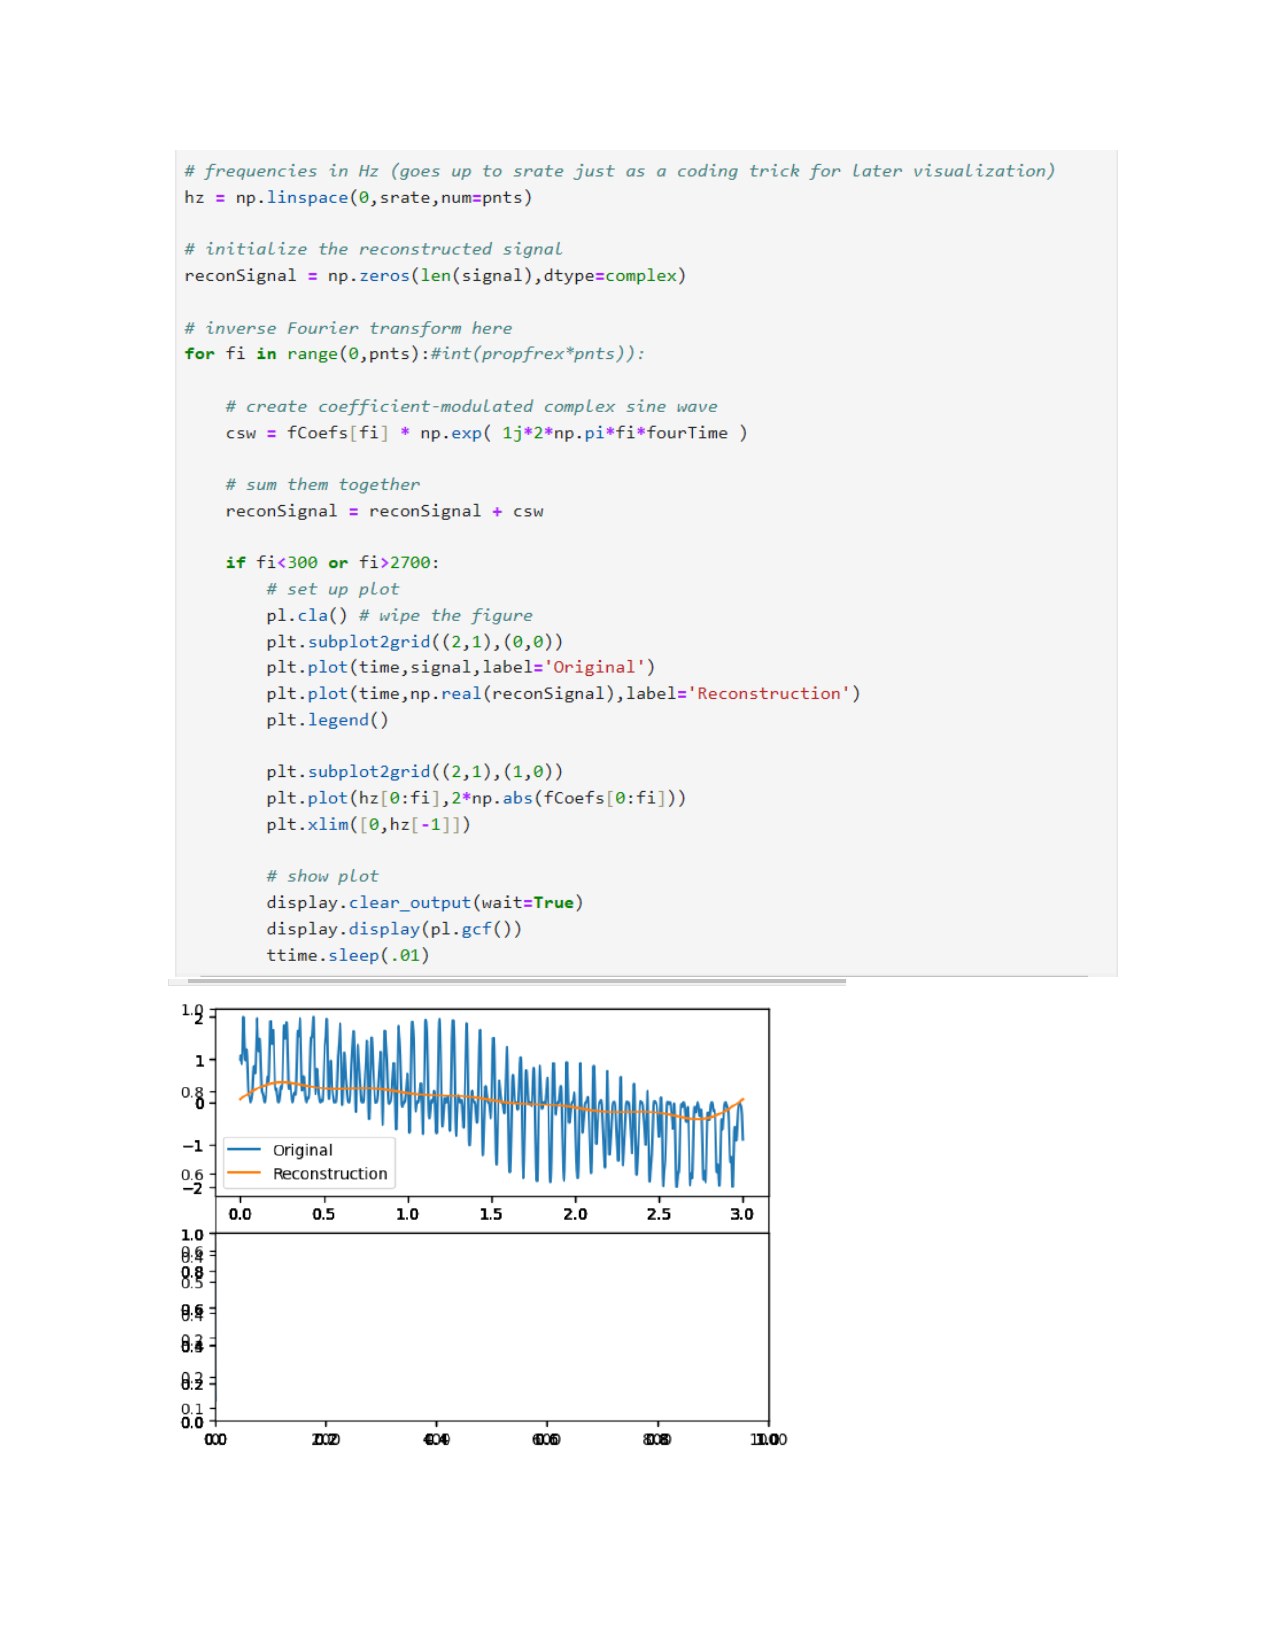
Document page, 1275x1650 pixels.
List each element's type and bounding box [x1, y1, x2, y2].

picture [150, 150, 1125, 977]
picture [150, 979, 847, 1463]
